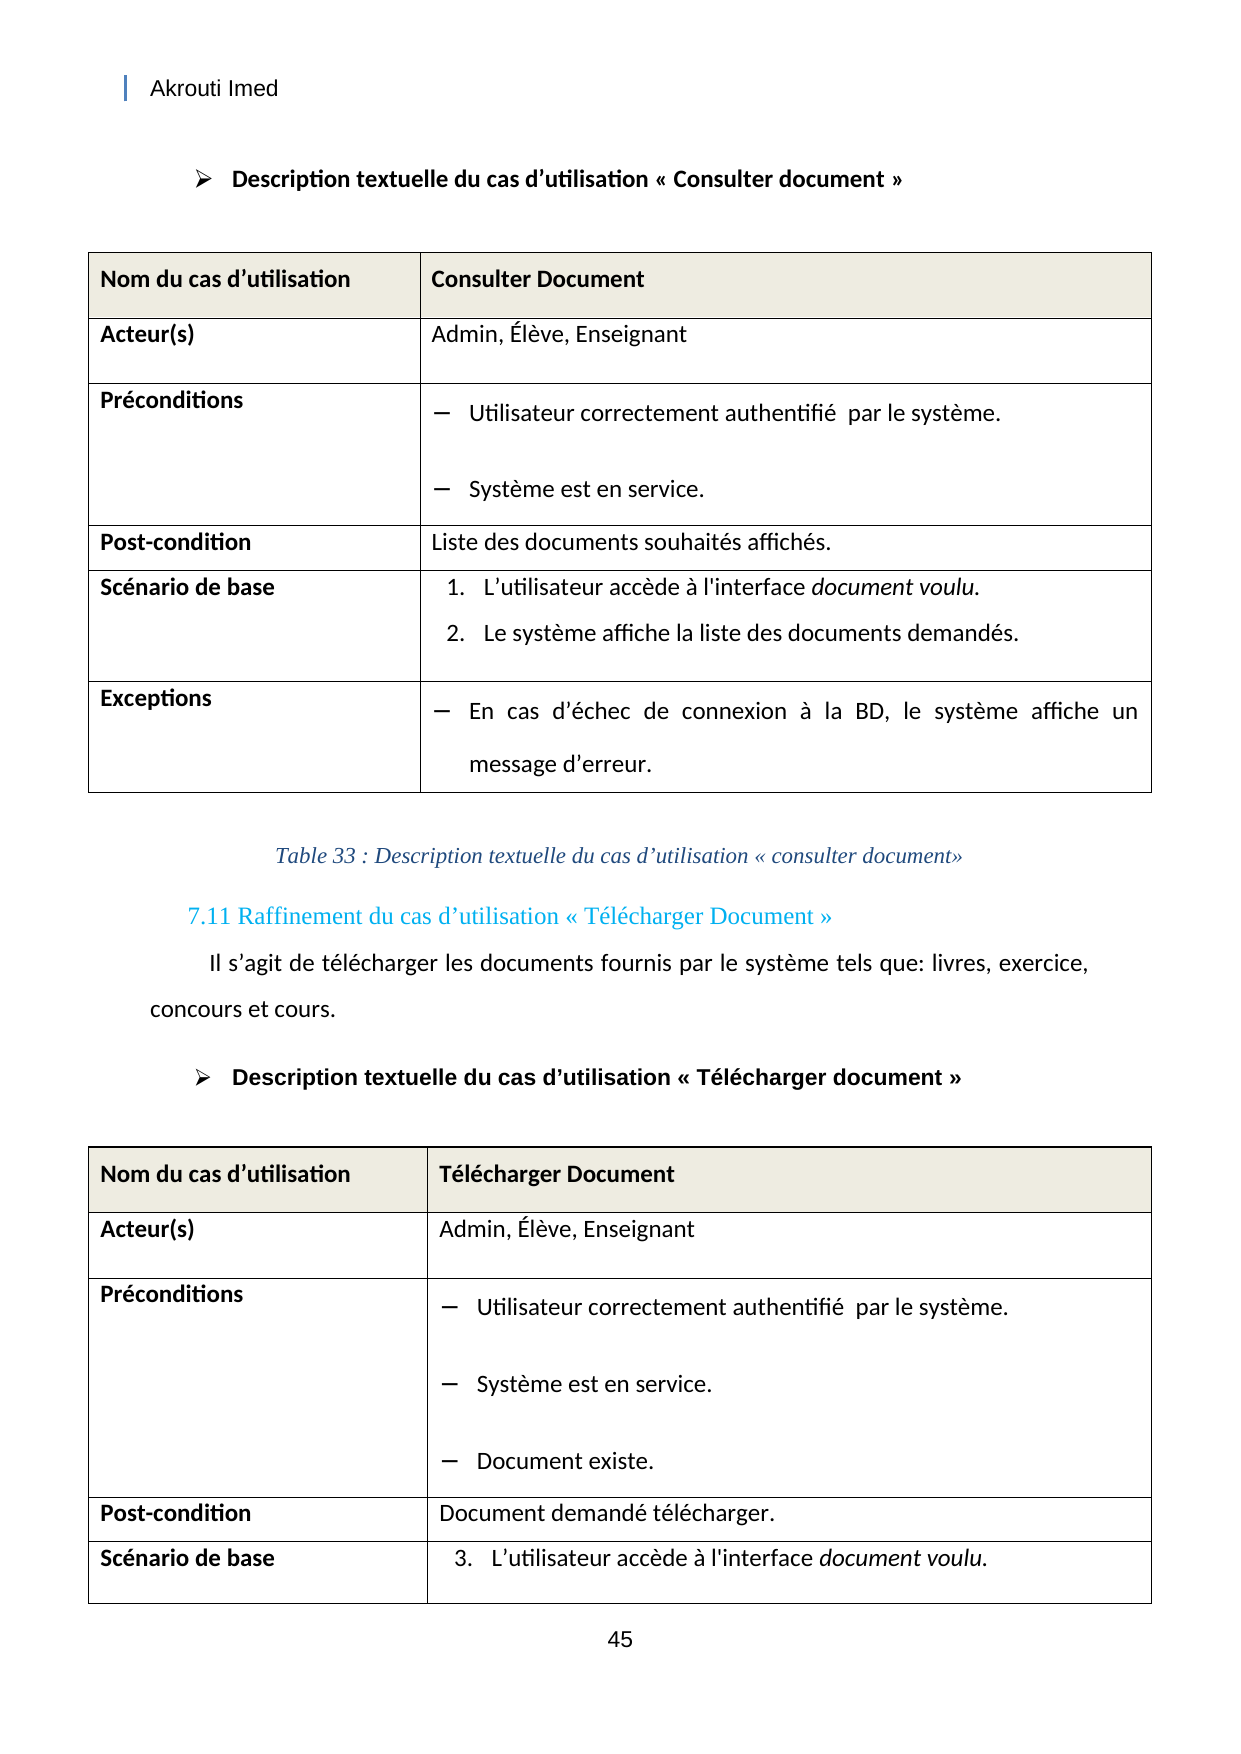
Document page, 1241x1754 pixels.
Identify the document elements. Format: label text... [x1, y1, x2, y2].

text Table 33 : Description textuelle du cas d’utilisation « consulter document» [150, 842, 1090, 868]
table_header Consulter Document [421, 253, 1151, 317]
table_cell Document demandé télécharger. [428, 1498, 1151, 1541]
table_header Nom du cas d’utilisation [89, 253, 420, 317]
table_cell Scénario de base [89, 571, 420, 681]
table_cell Post-condition [89, 1498, 427, 1541]
table_cell Admin, Élève, Enseignant [428, 1213, 1151, 1277]
table_cell Utilisateur correctement authentifié par le système. Système est en service. [421, 384, 1151, 525]
list 7.11 Raffinement du cas d’utilisation « Télécharger Document » [187, 901, 1090, 930]
table_cell Admin, Élève, Enseignant [421, 319, 1151, 383]
table_cell Acteur(s) [89, 319, 420, 383]
table_cell Utilisateur correctement authentifié par le système. Système est en service. Document existe. [428, 1279, 1151, 1497]
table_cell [428, 1542, 1151, 1603]
table_cell Liste des documents souhaités affichés. [421, 526, 1151, 570]
table_cell Exceptions [89, 682, 420, 792]
table_cell Préconditions [89, 384, 420, 525]
table_cell Post-condition [89, 526, 420, 570]
table_cell Scénario de base [89, 1542, 427, 1603]
table_cell Préconditions [89, 1279, 427, 1497]
table_header Nom du cas d’utilisation [89, 1148, 427, 1212]
list Description textuelle du cas d’utilisation « Télécharger document » [194, 1051, 1090, 1098]
table_cell En cas d’échec de connexion à la BD, le système affiche un message d’erreur. [421, 682, 1151, 792]
table_cell L’utilisateur accède à l'interface document voulu. Le système affiche la liste des documents demandés. [421, 571, 1151, 681]
list Description textuelle du cas d’utilisation « Consulter document » [194, 150, 1090, 201]
text Il s’agit de télécharger les documents fournis par le système tels que: livres, exercice, concours et cours. [150, 947, 1090, 1023]
table_header Télécharger Document [428, 1148, 1151, 1212]
table_cell Acteur(s) [89, 1213, 427, 1277]
